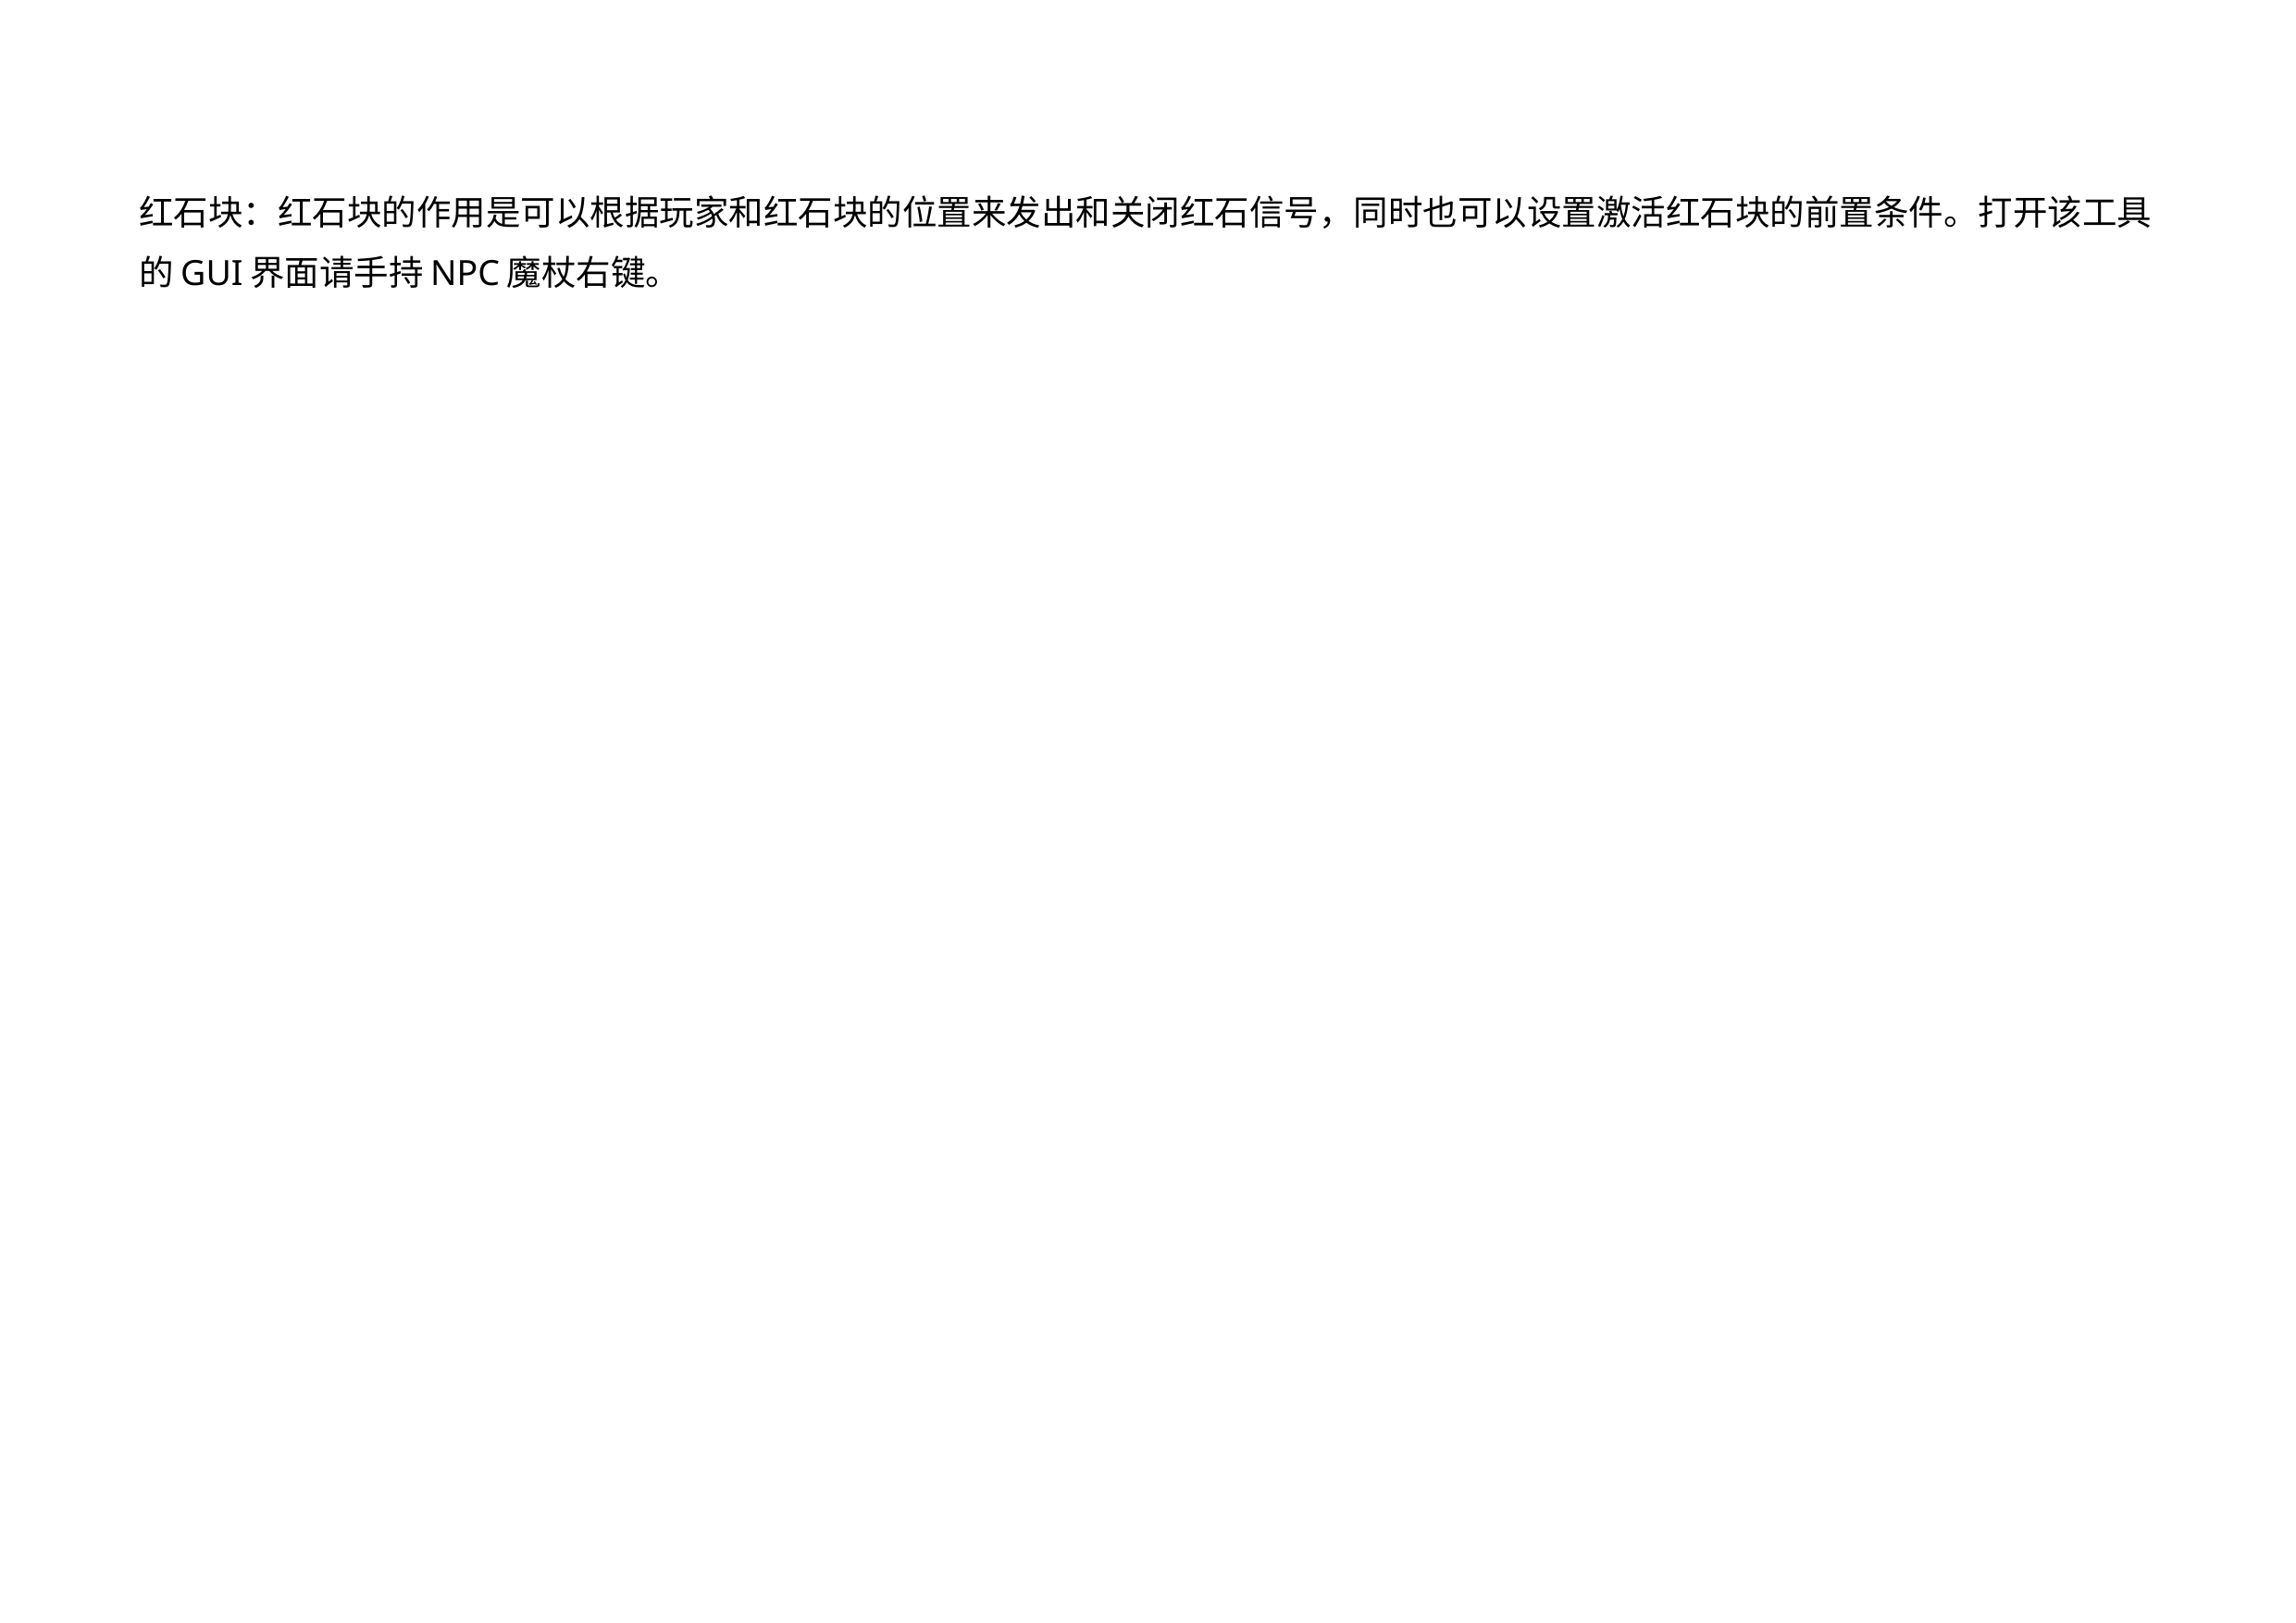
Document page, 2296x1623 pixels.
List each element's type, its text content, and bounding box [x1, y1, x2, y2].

text 红石块：红石块的作用是可以根据玩家和红石块的位置来发出和关闭红石信号，同时也可以设置激活红石块的前置条件。打开该工具的GUI界面请手持NPC魔杖右键。 [139, 180, 2156, 300]
